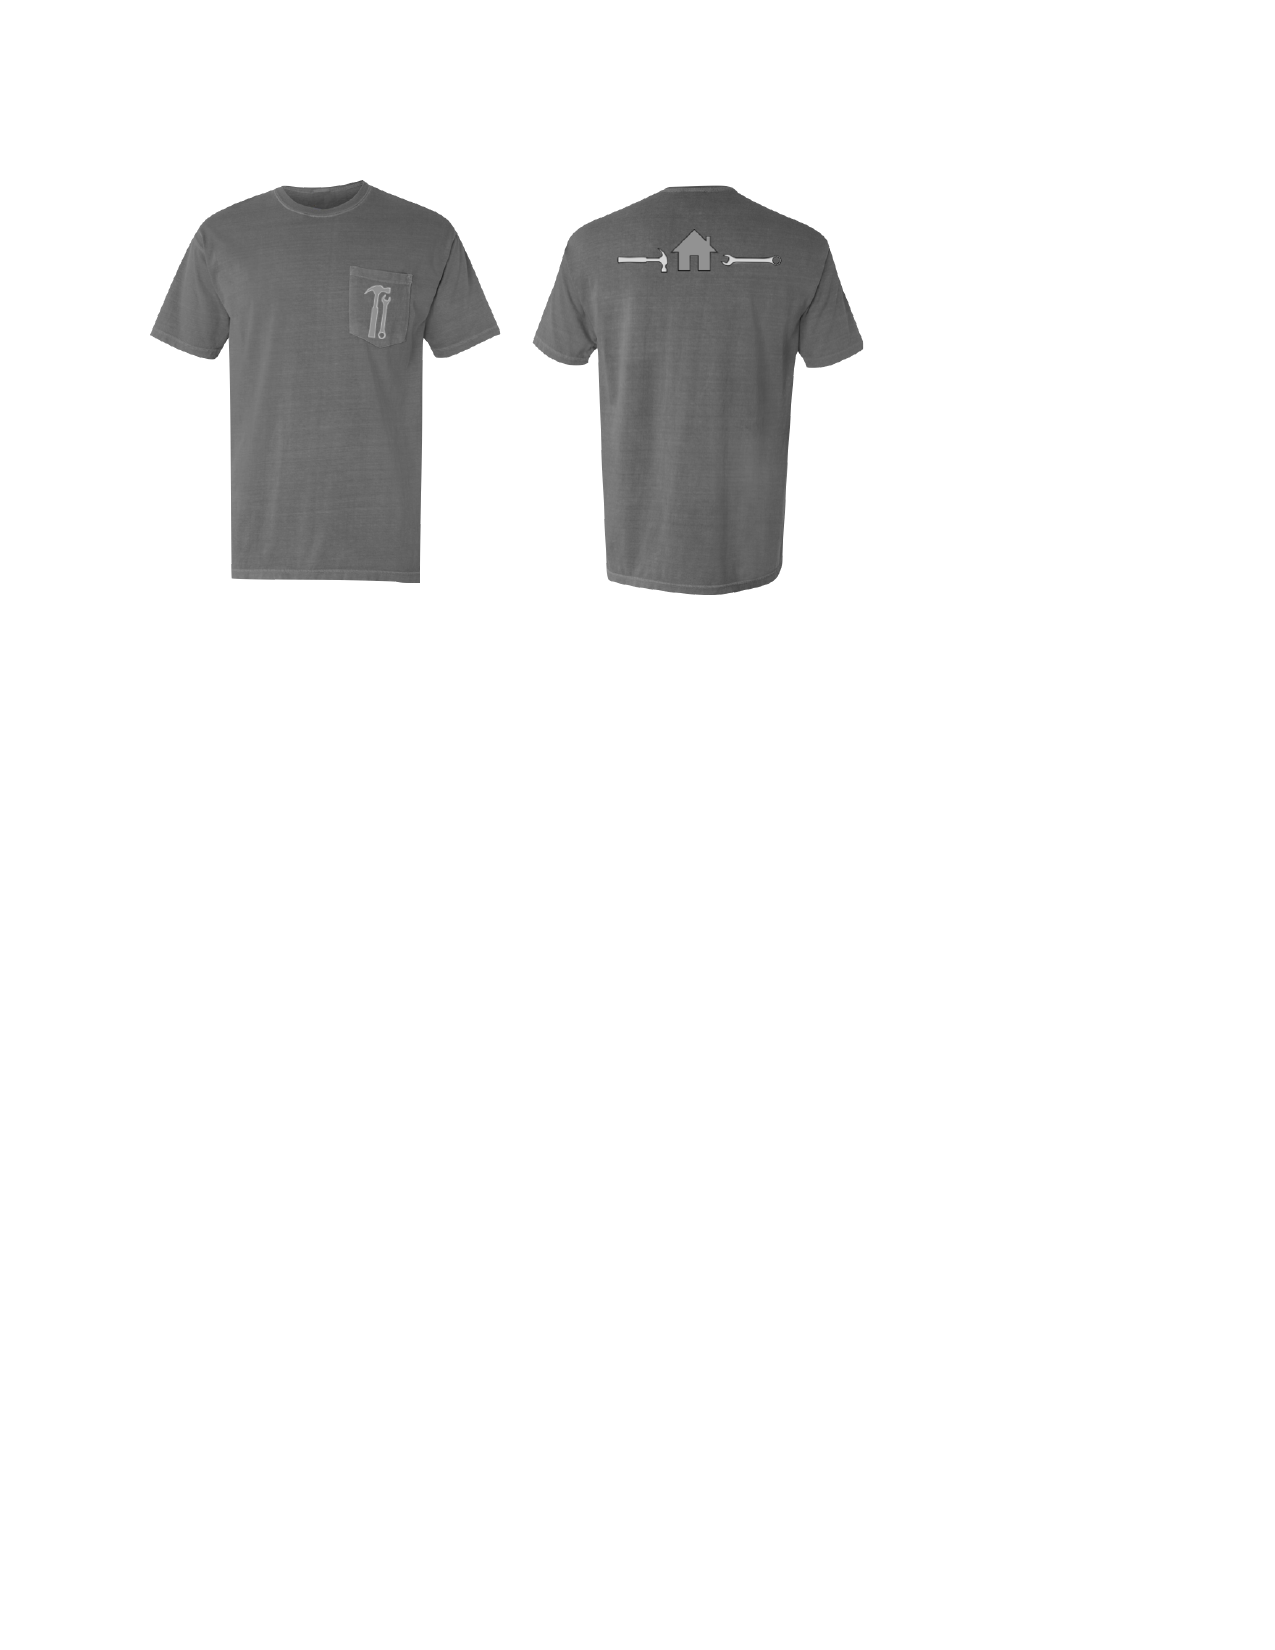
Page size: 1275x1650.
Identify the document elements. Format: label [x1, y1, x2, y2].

picture [150, 180, 864, 595]
